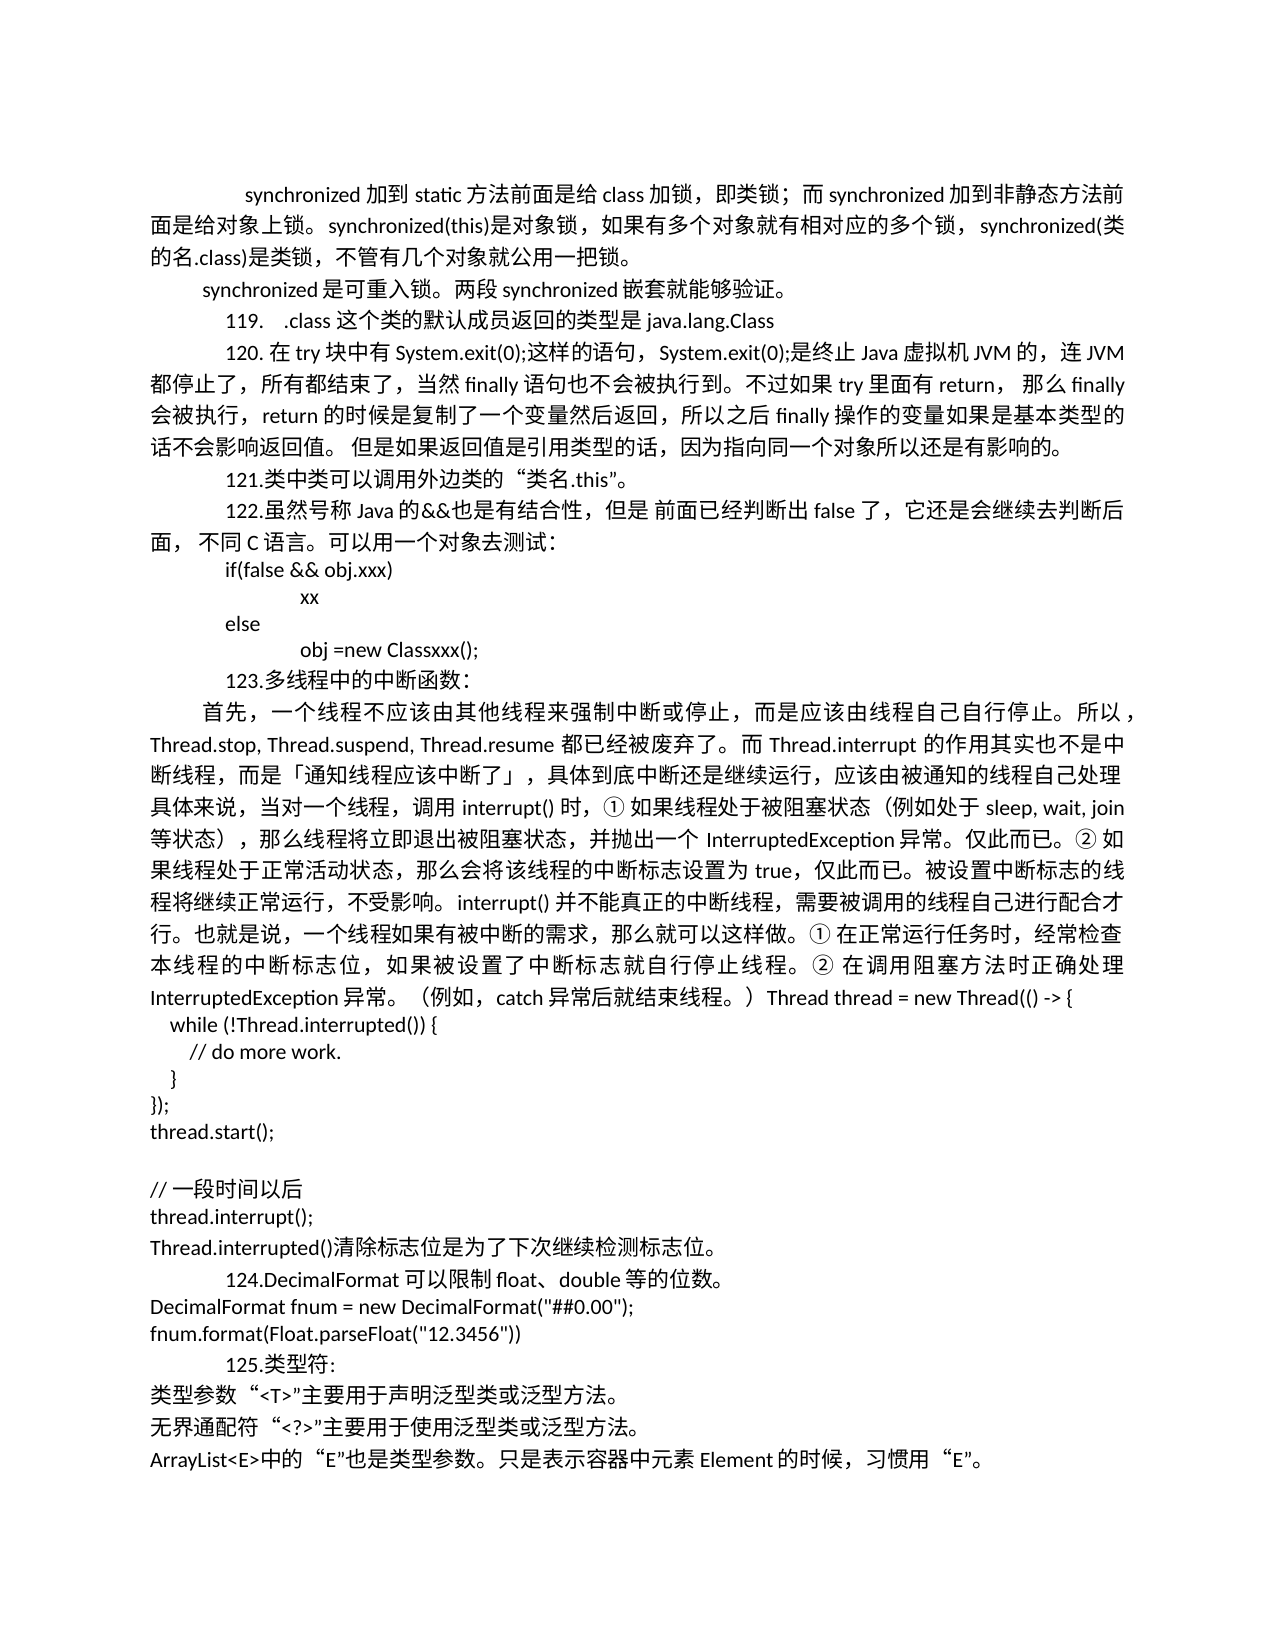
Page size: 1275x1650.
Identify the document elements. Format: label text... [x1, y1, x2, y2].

text else [150, 610, 1125, 637]
text 124.DecimalFormat 可以限制float、double等的位数。 [150, 1262, 1125, 1293]
text 类型参数“<T>”主要用于声明泛型类或泛型方法。 [150, 1378, 1125, 1410]
text thread.start(); [150, 1118, 1125, 1145]
text 119. .class 这个类的默认成员返回的类型是java.lang.Class [150, 303, 1125, 335]
text while (!Thread.interrupted()) { [150, 1012, 1125, 1038]
text }); [150, 1092, 1125, 1118]
text fnum.format(Float.parseFloat("12.3456")) [150, 1320, 1125, 1347]
text Thread.interrupted()清除标志位是为了下次继续检测标志位。 [150, 1230, 1125, 1262]
text 首先，一个线程不应该由其他线程来强制中断或停止，而是应该由线程自己自行停止。所以，Thread.stop, Thread.suspend, Thread.resume 都已经被废弃了。而 Thread.interrupt 的作用其实也不是中断线程，而是「通知线程应该中断了」，具体到底中断还是继续运行，应该由被通知的线程自己处理。具体来说，当对一个线程，调用 interrupt() 时，① 如果线程处于被阻塞状态（例如处于sleep, wait, join 等状态），那么线程将立即退出被阻塞状态，并抛出一个InterruptedException异常。仅此而已。② 如果线程处于正常活动状态，那么会将该线程的中断标志设置为 true，仅此而已。被设置中断标志的线程将继续正常运行，不受影响。interrupt() 并不能真正的中断线程，需要被调用的线程自己进行配合才行。也就是说，一个线程如果有被中断的需求，那么就可以这样做。① 在正常运行任务时，经常检查本线程的中断标志位，如果被设置了中断标志就自行停止线程。② 在调用阻塞方法时正确处理InterruptedException异常。（例如，catch异常后就结束线程。）Thread thread = new Thread(() -> { [150, 695, 1125, 1012]
text 123.多线程中的中断函数： [150, 663, 1125, 695]
text xx [150, 583, 1125, 610]
text synchronized是可重入锁。两段synchronized嵌套就能够验证。 [150, 272, 1125, 303]
text ArrayList<E>中的“E”也是类型参数。只是表示容器中元素Element的时候，习惯用“E”。 [150, 1442, 1125, 1473]
text 无界通配符“<?>”主要用于使用泛型类或泛型方法。 [150, 1410, 1125, 1442]
text // 一段时间以后 [150, 1172, 1125, 1203]
text synchronized 加到 static 方法前面是给class 加锁，即类锁；而synchronized 加到非静态方法前面是给对象上锁。synchronized(this)是对象锁，如果有多个对象就有相对应的多个锁，synchronized(类的名.class)是类锁，不管有几个对象就公用一把锁。 [150, 177, 1125, 272]
text // do more work. [150, 1038, 1125, 1065]
text obj =new Classxxx(); [150, 637, 1125, 663]
text 120. 在try块中有System.exit(0);这样的语句，System.exit(0);是终止Java虚拟机JVM的，连JVM都停止了，所有都结束了，当然finally语句也不会被执行到。不过如果try里面有return， 那么finally会被执行，return的时候是复制了一个变量然后返回，所以之后finally操作的变量如果是基本类型的话不会影响返回值。 但是如果返回值是引用类型的话，因为指向同一个对象所以还是有影响的。 [150, 335, 1125, 462]
text 125.类型符: [150, 1347, 1125, 1378]
text 121.类中类可以调用外边类的“类名.this”。 [150, 462, 1125, 493]
text DecimalFormat fnum = new DecimalFormat("##0.00"); [150, 1293, 1125, 1320]
text if(false && obj.xxx) [150, 557, 1125, 583]
text 122.虽然号称Java的&&也是有结合性，但是 前面已经判断出false了，它还是会继续去判断后面， 不同C语言。可以用一个对象去测试： [150, 493, 1125, 557]
text thread.interrupt(); [150, 1203, 1125, 1230]
text } [150, 1065, 1125, 1092]
